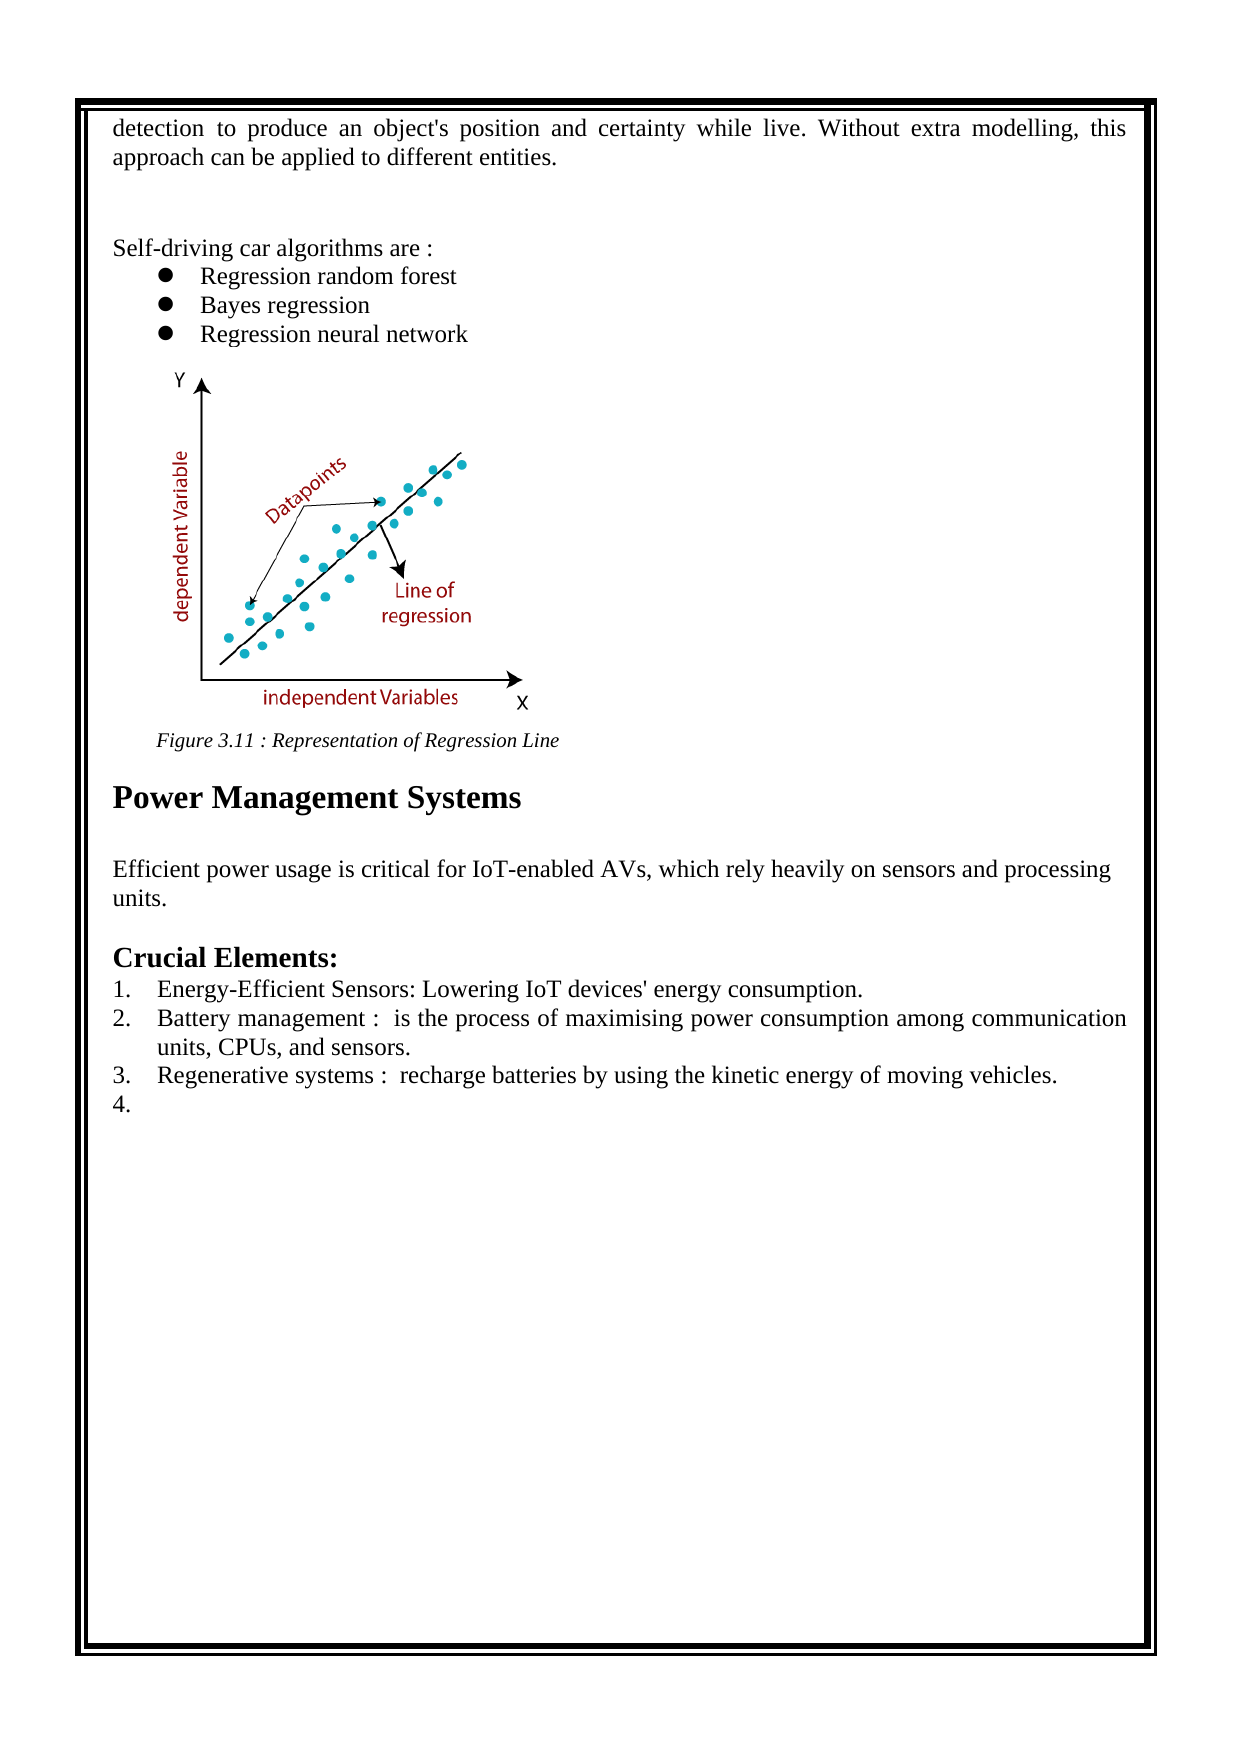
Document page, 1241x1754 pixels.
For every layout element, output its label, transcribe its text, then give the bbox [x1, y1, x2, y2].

list Figure 3.11 : Representation of Regression Line [156, 728, 1128, 752]
list Battery management : is the process of maximising power consumption among communication units, CPUs, and sensors. [112, 1003, 1128, 1060]
text Power Management Systems [112, 778, 1128, 816]
list Energy-Efficient Sensors: Lowering IoT devices' energy consumption. [112, 974, 1128, 1003]
list Regenerative systems : recharge batteries by using the kinetic energy of moving vehicles. [112, 1060, 1128, 1089]
picture [156, 347, 537, 729]
list Self-driving car algorithms are : [112, 233, 1128, 261]
list Crucial Elements: [112, 941, 1128, 974]
text Efficient power usage is critical for IoT-enabled AVs, which rely heavily on sensors and processing units. [112, 854, 1128, 912]
list Regression neural network [156, 319, 1128, 348]
list Bayes regression [156, 290, 1128, 319]
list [112, 113, 1128, 170]
list Regression random forest [156, 261, 1128, 290]
